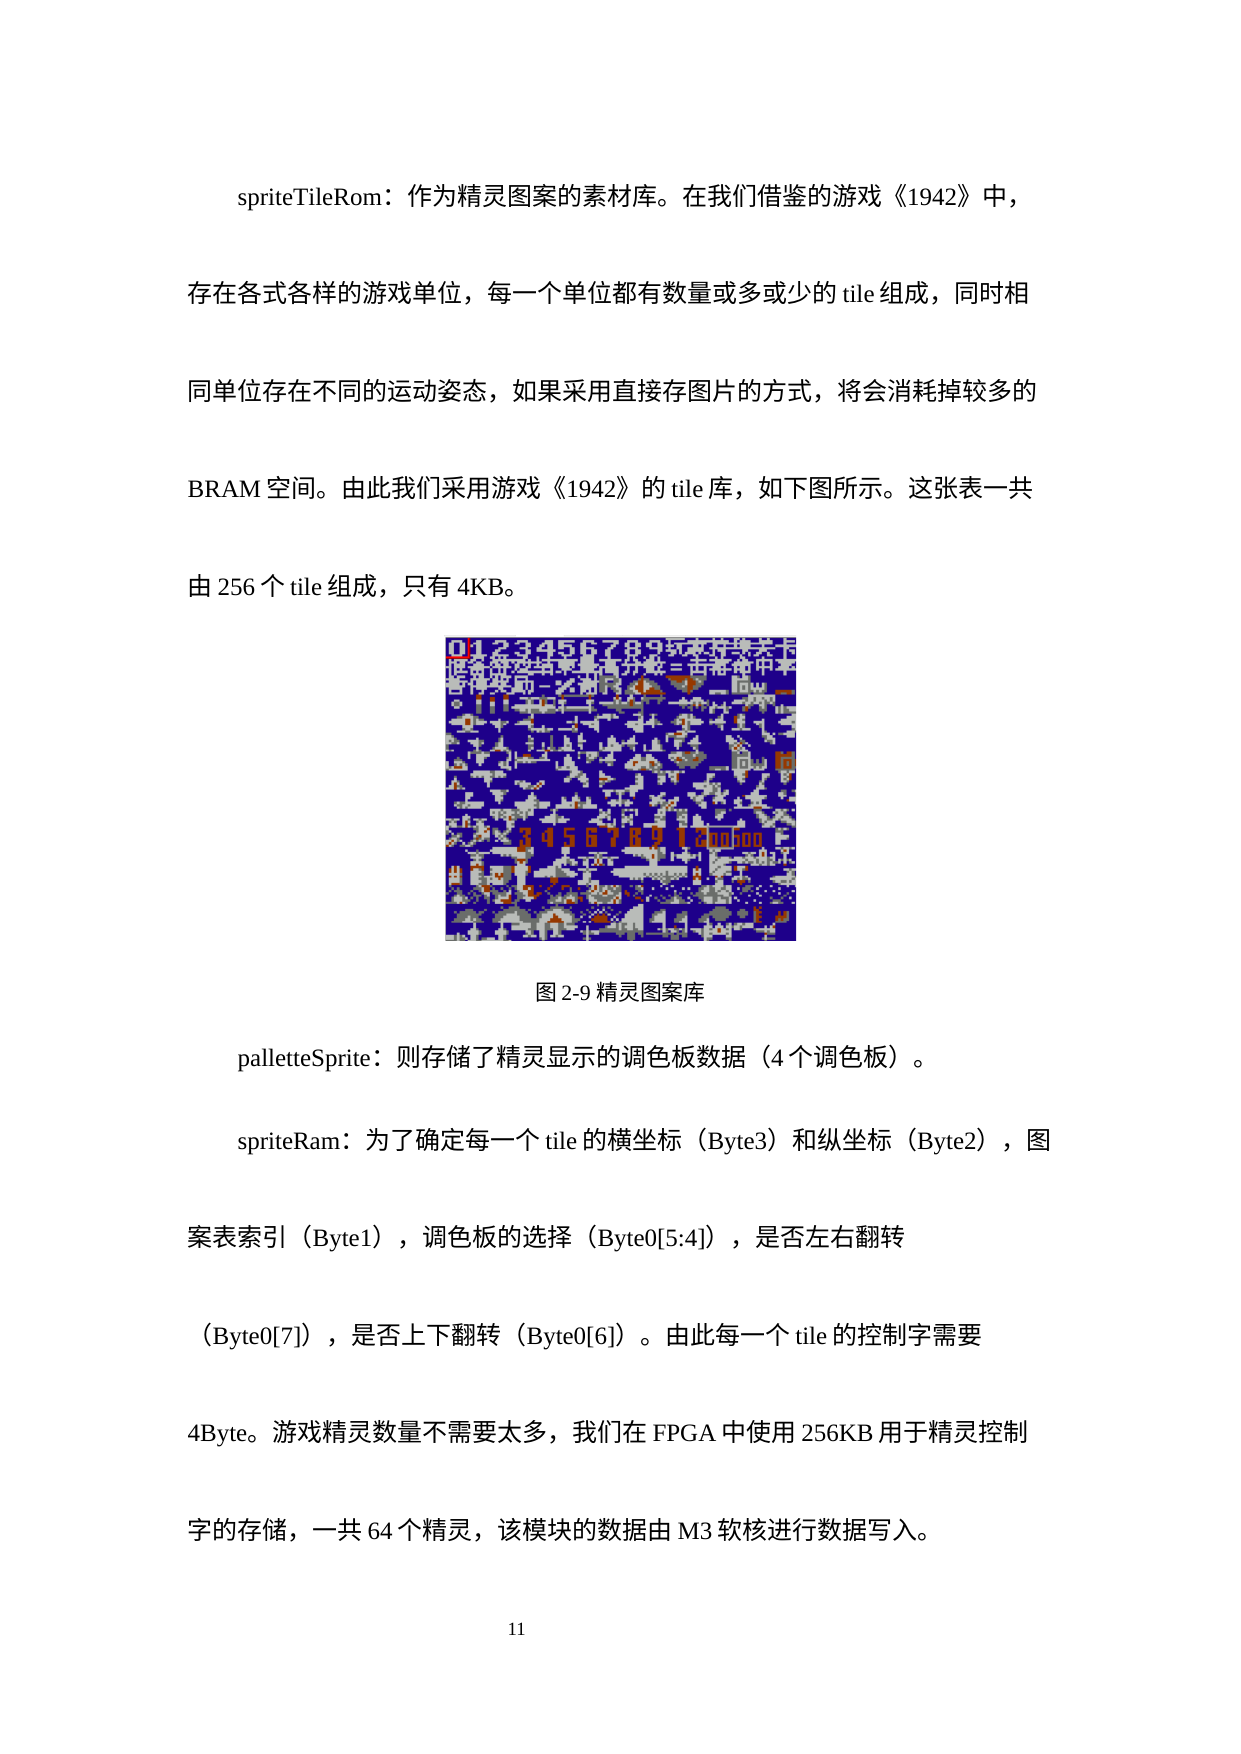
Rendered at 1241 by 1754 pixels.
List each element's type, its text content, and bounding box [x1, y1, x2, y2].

text spriteRam：为了确定每一个tile的横坐标（Byte3）和纵坐标（Byte2），图案表索引（Byte1），调色板的选择（Byte0[5:4]），是否左右翻转（Byte0[7]），是否上下翻转（Byte0[6]）。由此每一个tile的控制字需要4Byte。游戏精灵数量不需要太多，我们在FPGA中使用256KB用于精灵控制字的存储，一共64个精灵，该模块的数据由M3软核进行数据写入。 [187, 1106, 1053, 1561]
text spriteTileRom：作为精灵图案的素材库。在我们借鉴的游戏《1942》中，存在各式各样的游戏单位，每一个单位都有数量或多或少的tile组成，同时相同单位存在不同的运动姿态，如果采用直接存图片的方式，将会消耗掉较多的BRAM空间。由此我们采用游戏《1942》的tile库，如下图所示。这张表一共由256个tile组成，只有4KB。 [187, 162, 1053, 617]
text palletteSprite：则存储了精灵显示的调色板数据（4个调色板）。 [187, 1023, 1053, 1088]
picture [444, 635, 797, 941]
text 图2-9 精灵图案库 [187, 974, 1053, 1007]
